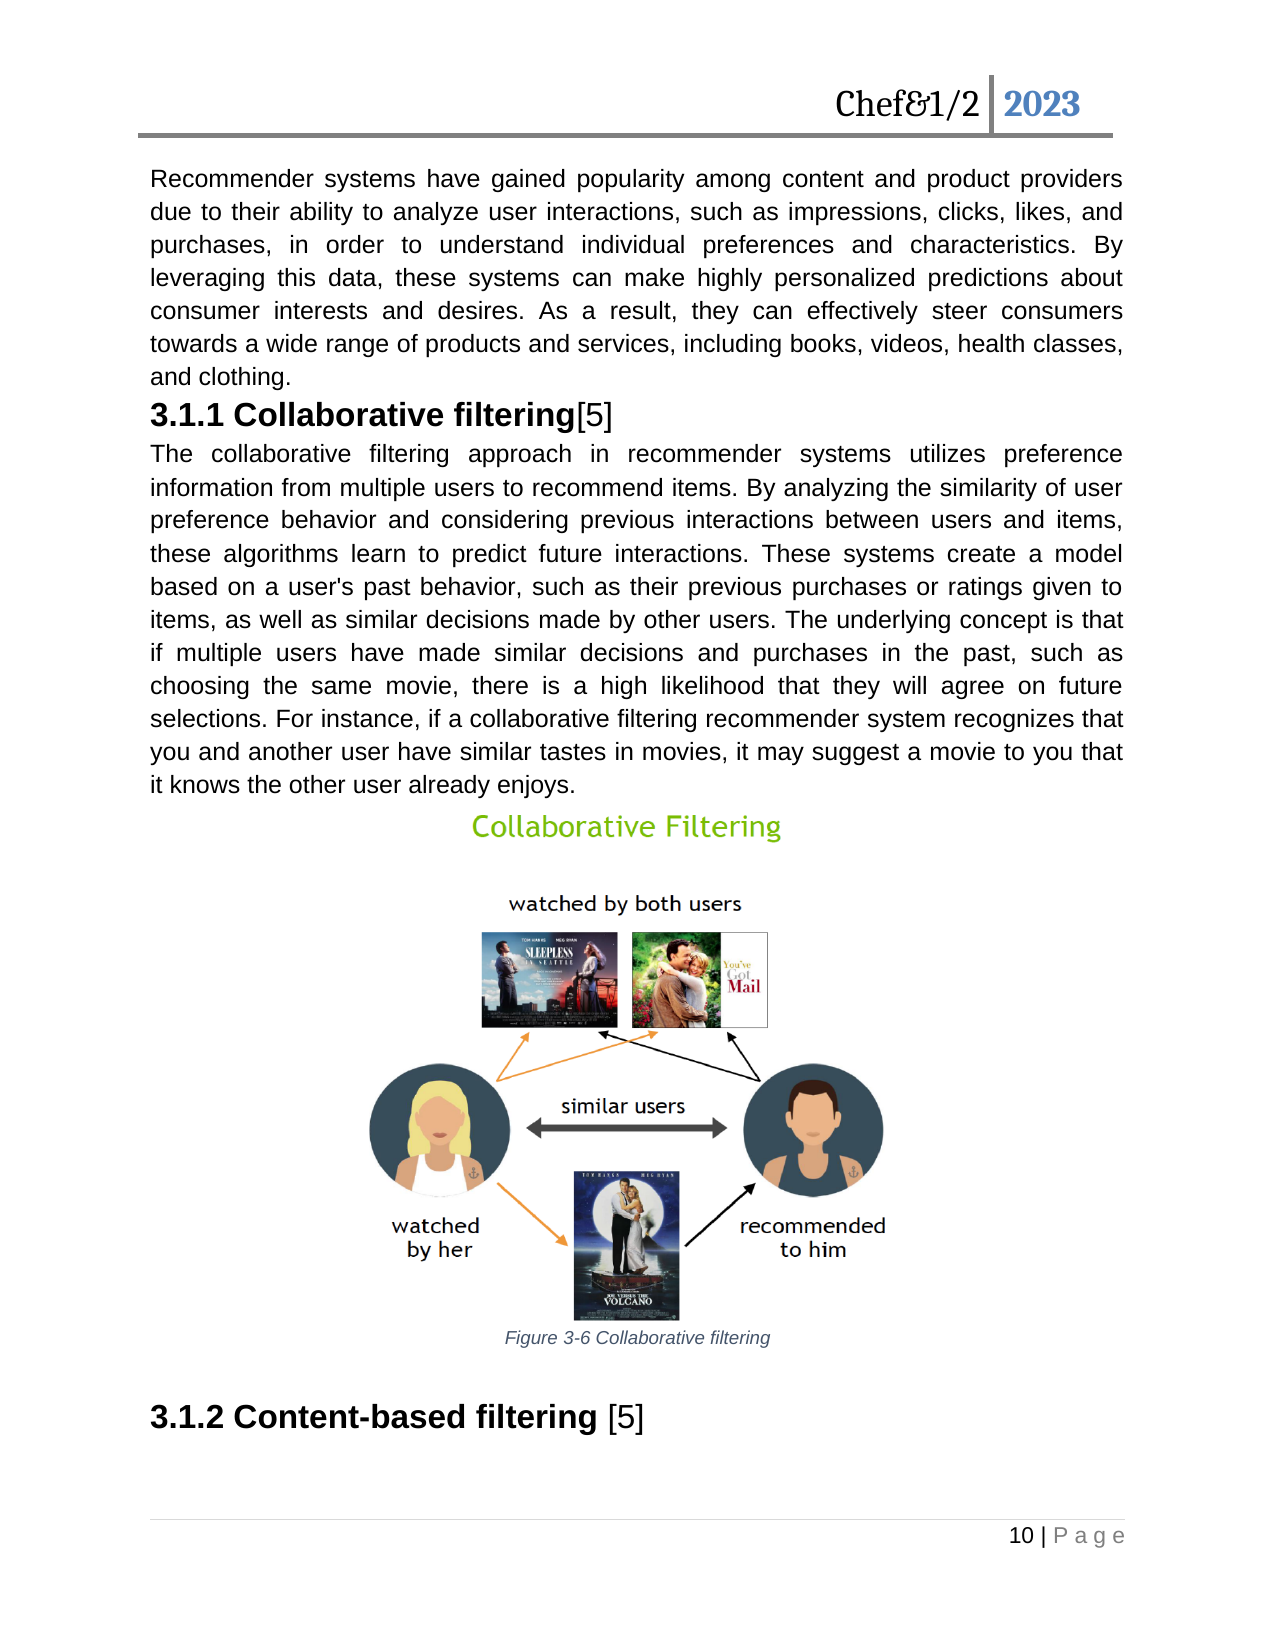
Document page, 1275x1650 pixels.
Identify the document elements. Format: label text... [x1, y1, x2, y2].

text Recommender systems have gained popularity among content and product providers due to their ability to analyze user interactions, such as impressions, clicks, likes, and purchases, in order to understand individual preferences and characteristics. By leveraging this data, these systems can make highly personalized predictions about consumer interests and desires. As a result, they can effectively steer consumers towards a wide range of products and services, including books, videos, health classes, and clothing. [150, 164, 1125, 391]
subtitle 3.1.1 Collaborative filtering [150, 395, 1125, 434]
text The collaborative filtering approach in recommender systems utilizes preference information from multiple users to recommend items. By analyzing the similarity of user preference behavior and considering previous interactions between users and items, these algorithms learn to predict future interactions. These systems create a model based on a user's past behavior, such as their previous purchases or ratings given to items, as well as similar decisions made by other users. The underlying concept is that if multiple users have made similar decisions and purchases in the past, such as choosing the same movie, there is a high likelihood that they will agree on future selections. For instance, if a collaborative filtering recommender system recognizes that you and another user have similar tastes in movies, it may suggest a movie to you that it knows the other user already enjoys. [150, 439, 1125, 798]
picture [354, 803, 921, 1340]
subtitle 3.1.2 Content-based filtering [150, 1397, 1125, 1435]
